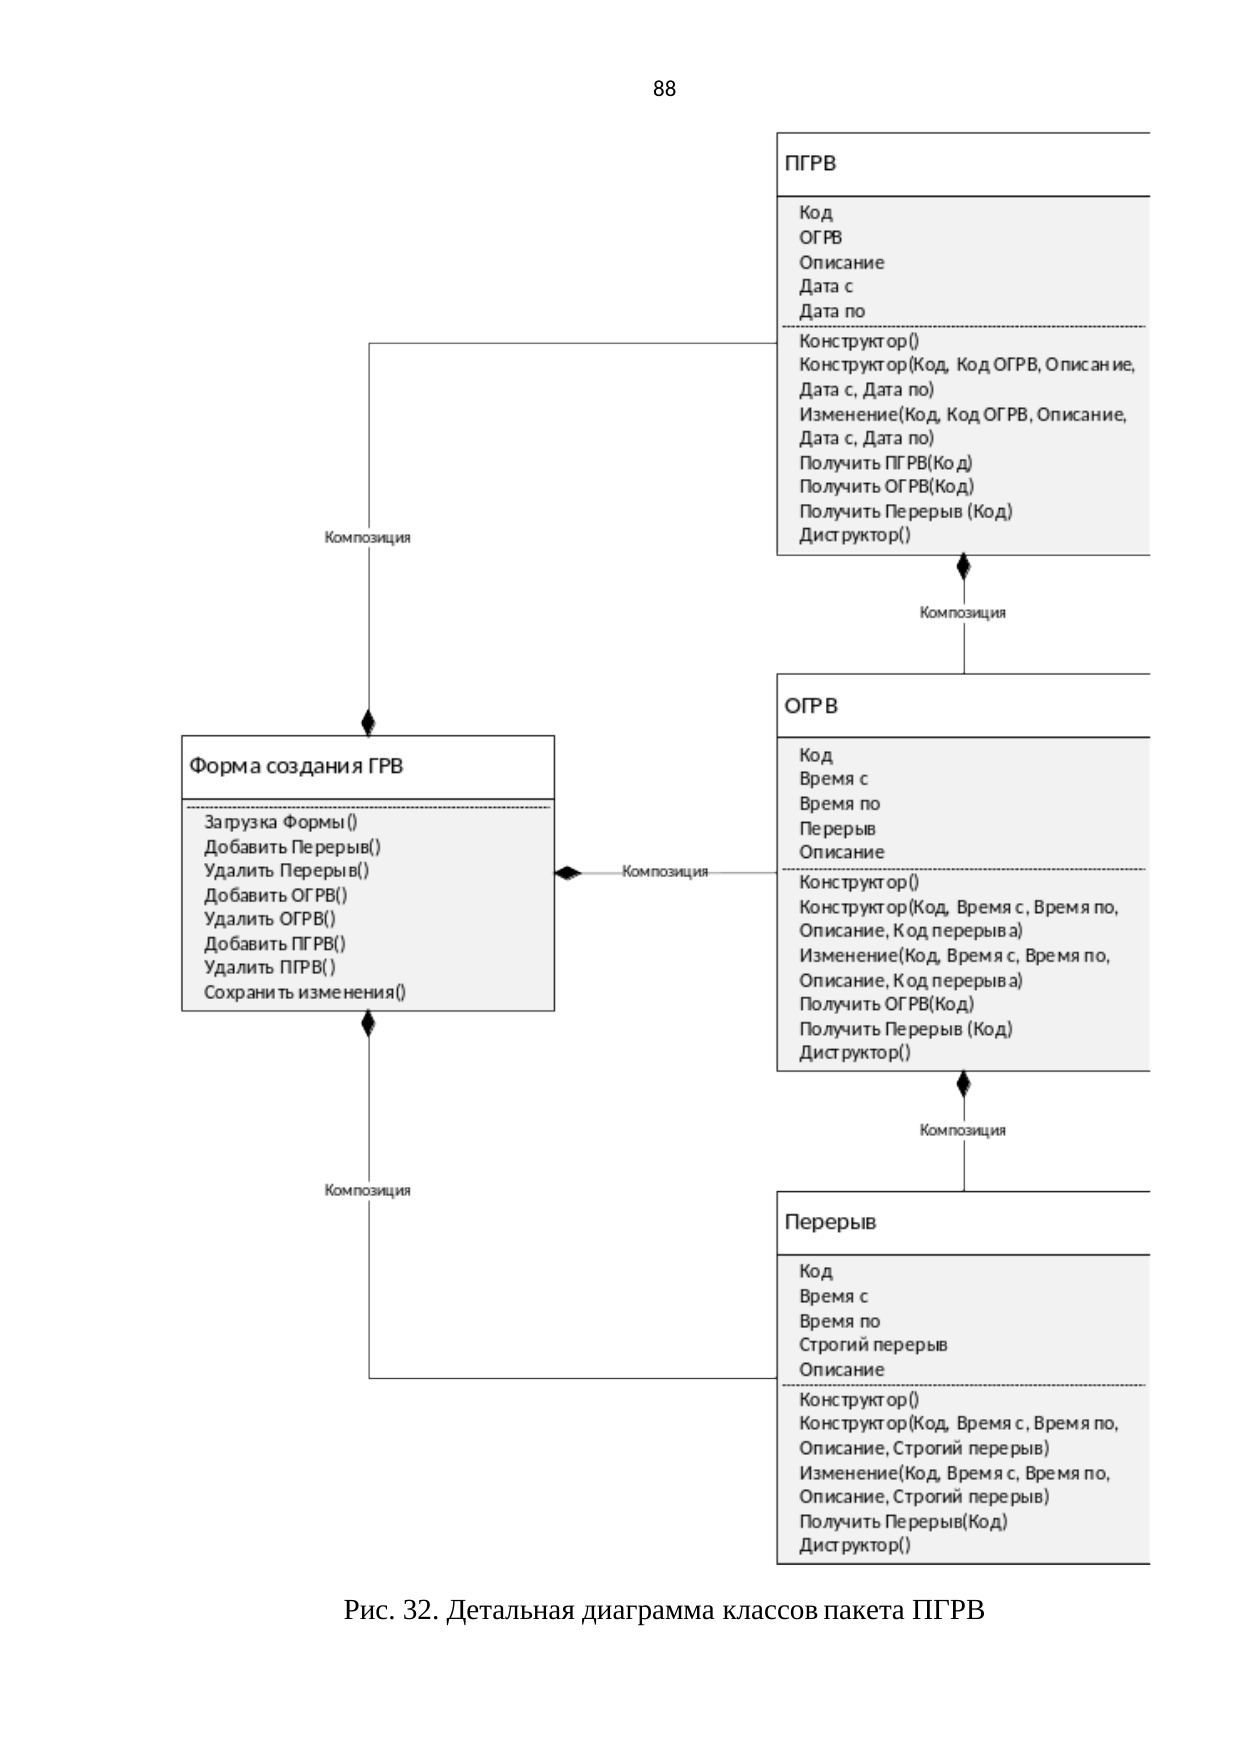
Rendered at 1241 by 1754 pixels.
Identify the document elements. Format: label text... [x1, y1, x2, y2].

text Рис. 32. Детальная диаграмма классов пакета ПГРВ [177, 1592, 1152, 1626]
